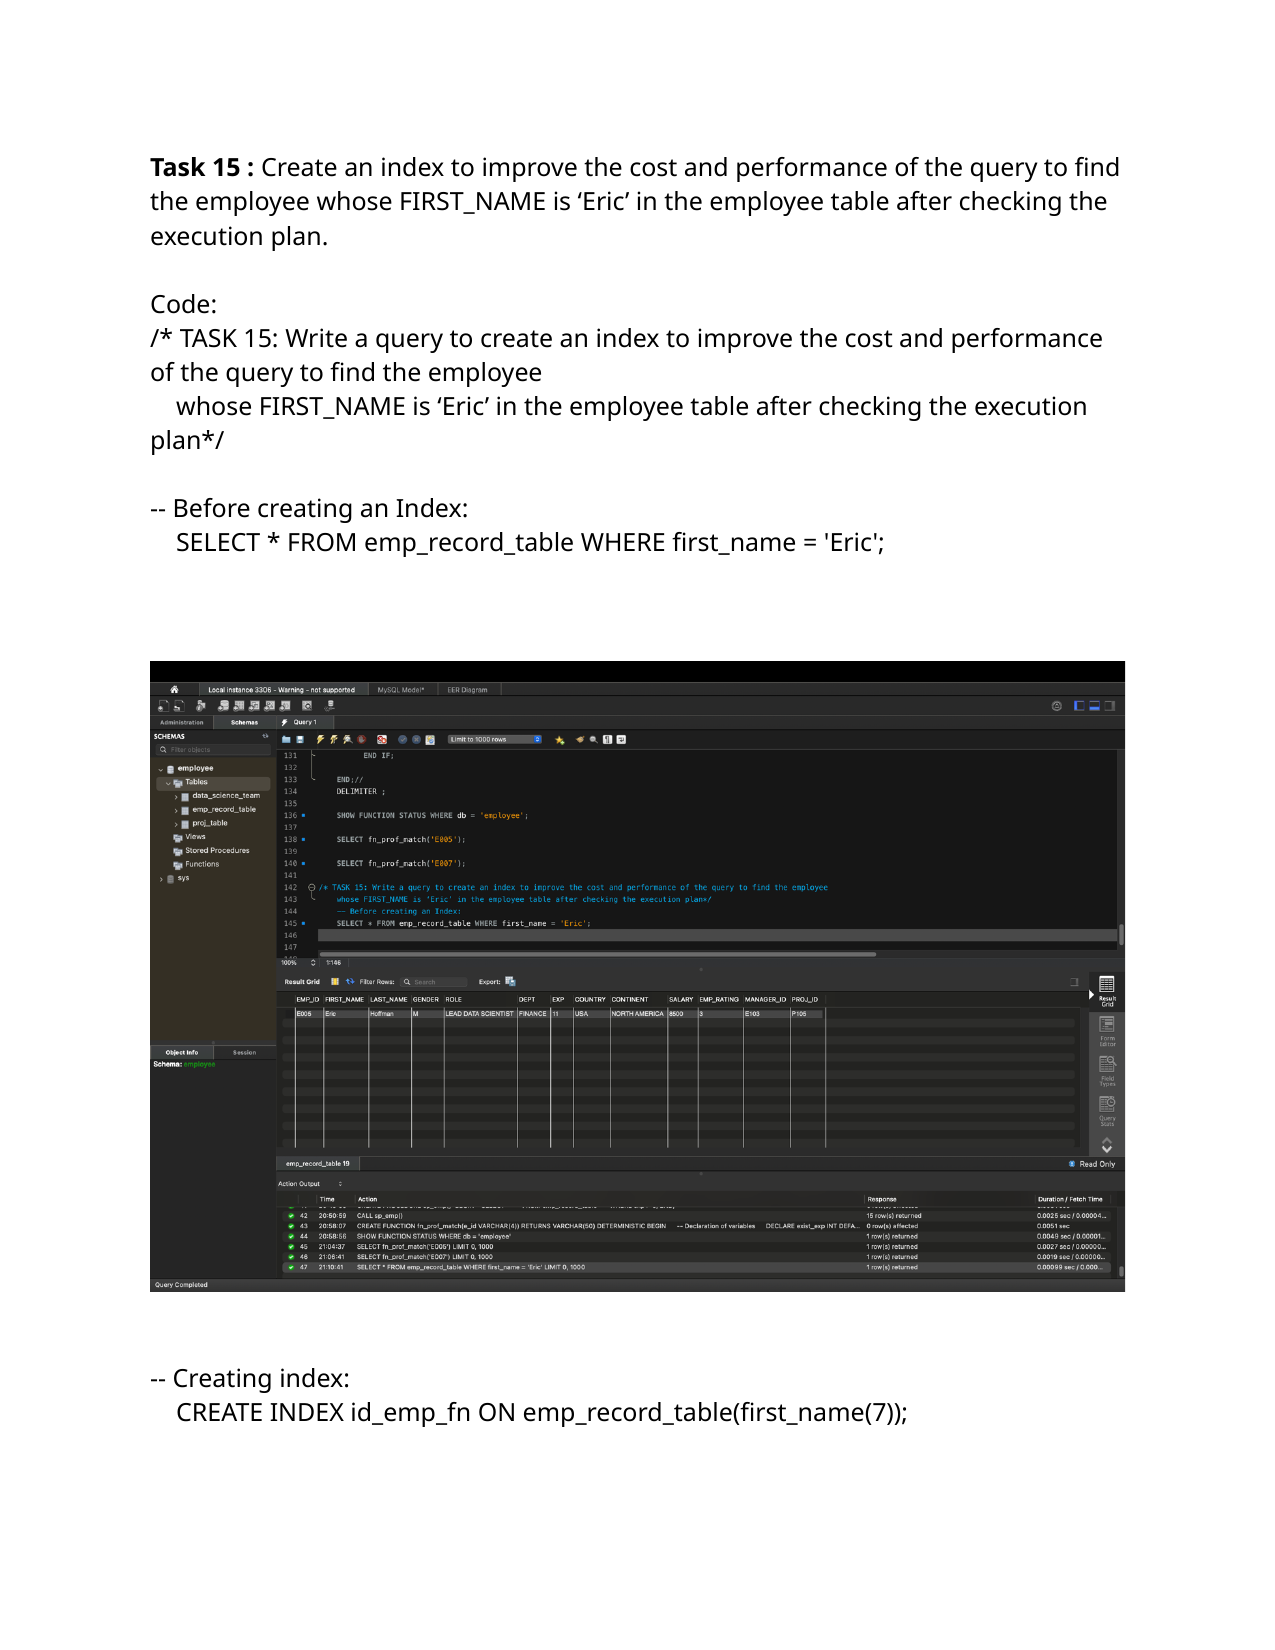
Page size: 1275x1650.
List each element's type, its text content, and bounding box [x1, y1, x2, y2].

text Code: [150, 286, 1125, 320]
text -- Before creating an Index: [150, 491, 1125, 525]
text /* TASK 15: Write a query to create an index to improve the cost and performance of the query to find the employee [150, 320, 1125, 388]
text whose FIRST_NAME is ‘Eric’ in the employee table after checking the execution plan*/ [150, 388, 1125, 457]
text CREATE INDEX id_emp_fn ON emp_record_table(first_name(7)); [150, 1394, 1125, 1428]
text -- Creating index: [150, 1360, 1125, 1394]
picture [150, 661, 1125, 1292]
text SELECT * FROM emp_record_table WHERE first_name = 'Eric'; [150, 525, 1125, 559]
text Task 15 : Create an index to improve the cost and performance of the query to find the employee whose FIRST_NAME is ‘Eric’ in the employee table after checking the execution plan. [150, 150, 1125, 252]
